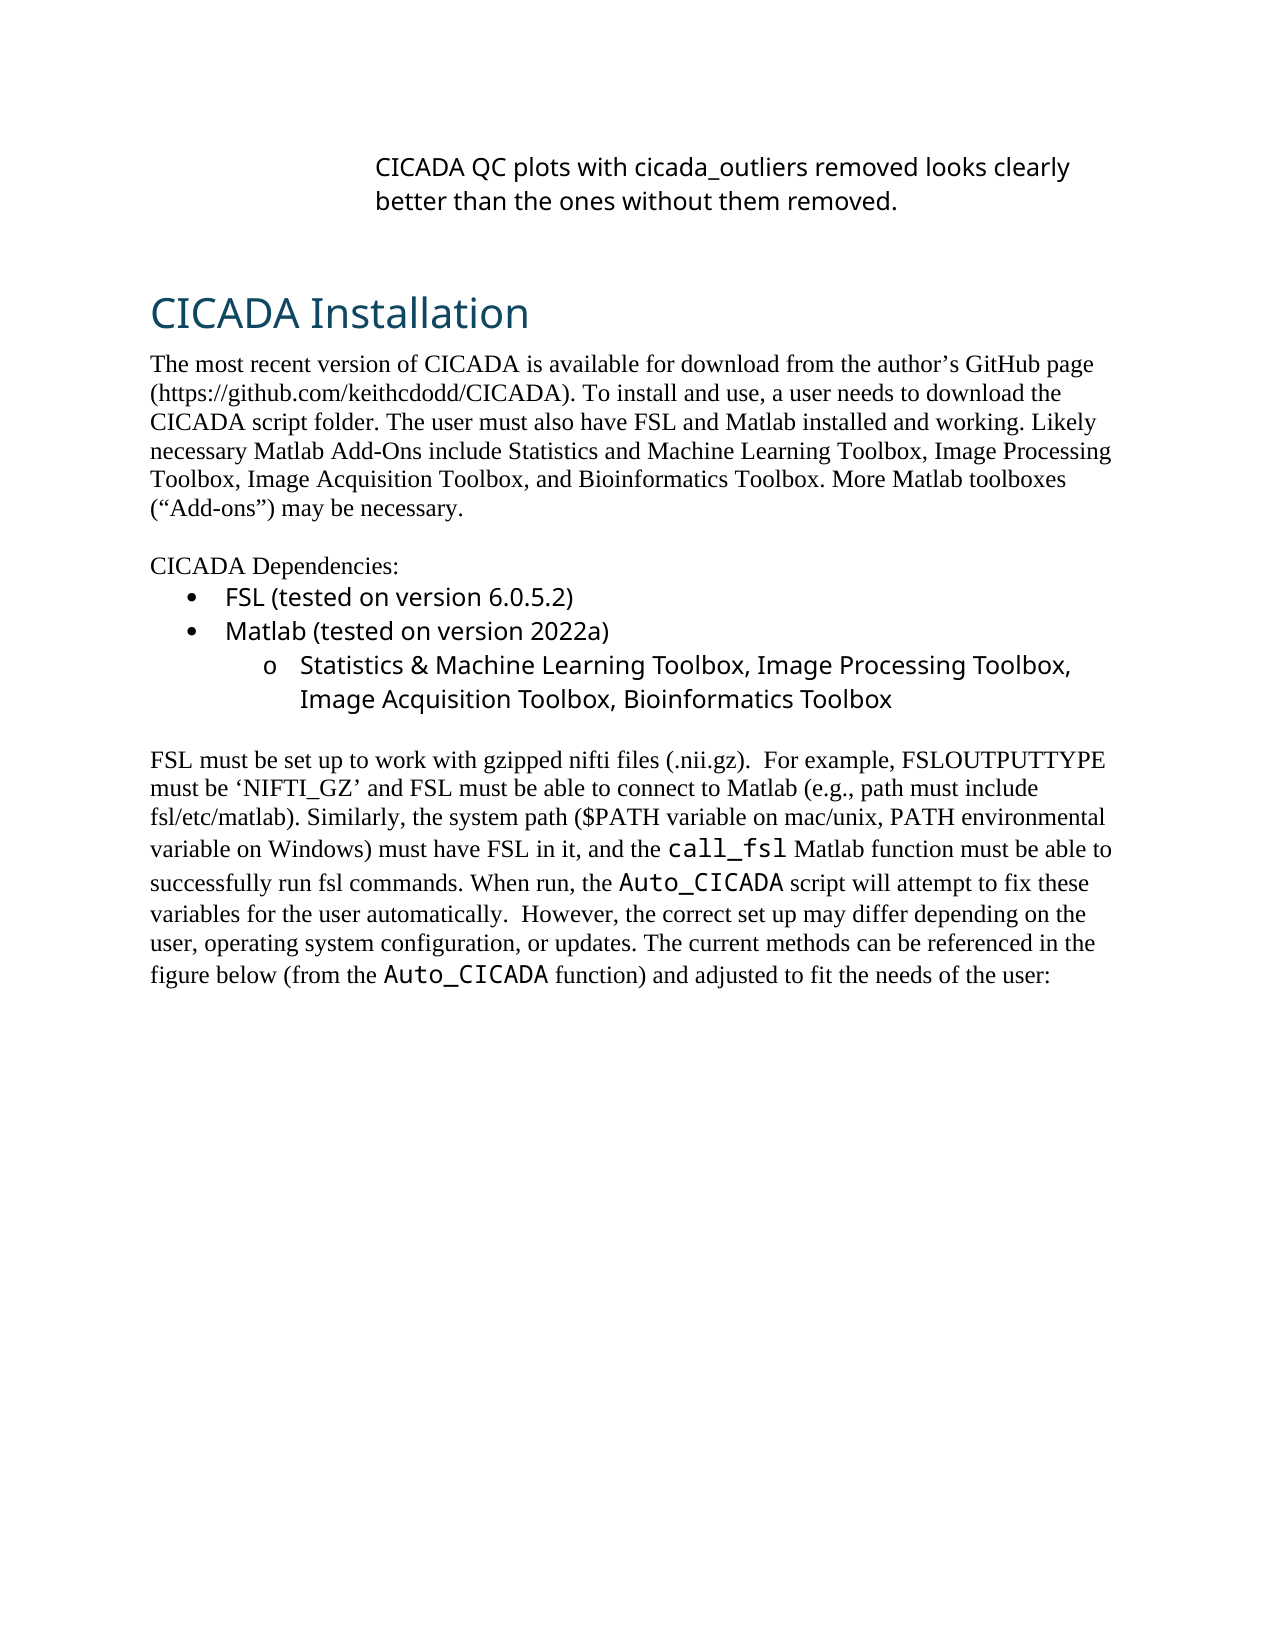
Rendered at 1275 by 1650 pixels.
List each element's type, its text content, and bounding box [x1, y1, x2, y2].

list FSL (tested on version 6.0.5.2) [187, 579, 1125, 613]
list Matlab (tested on version 2022a) [187, 613, 1125, 648]
list Statistics & Machine Learning Toolbox, Image Processing Toolbox, Image Acquisition Toolbox, Bioinformatics Toolbox [262, 648, 1125, 716]
text CICADA Dependencies: [150, 551, 1125, 579]
subtitle CICADA Installation [150, 284, 1125, 341]
text The most recent version of CICADA is available for download from the author’s GitHub page (https://github.com/keithcdodd/CICADA). To install and use, a user needs to download the CICADA script folder. The user must also have FSL and Matlab installed and working. Likely necessary Matlab Add-Ons include Statistics and Machine Learning Toolbox, Image Processing Toolbox, Image Acquisition Toolbox, and Bioinformatics Toolbox. More Matlab toolboxes (“Add-ons”) may be necessary. [150, 349, 1125, 522]
text FSL must be set up to work with gzipped nifti files (.nii.gz). For example, FSLOUTPUTTYPE must be ‘NIFTI_GZ’ and FSL must be able to connect to Matlab (e.g., path must include fsl/etc/matlab). Similarly, the system path ($PATH variable on mac/unix, PATH environmental variable on Windows) must have FSL in it, and the call_fsl Matlab function must be able to successfully run fsl commands. When run, the Auto_CICADA script will attempt to fix these variables for the user automatically. However, the correct set up may differ depending on the user, operating system configuration, or updates. The current methods can be referenced in the figure below (from the Auto_CICADA function) and adjusted to fit the needs of the user: [150, 745, 1125, 991]
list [356, 150, 1125, 218]
